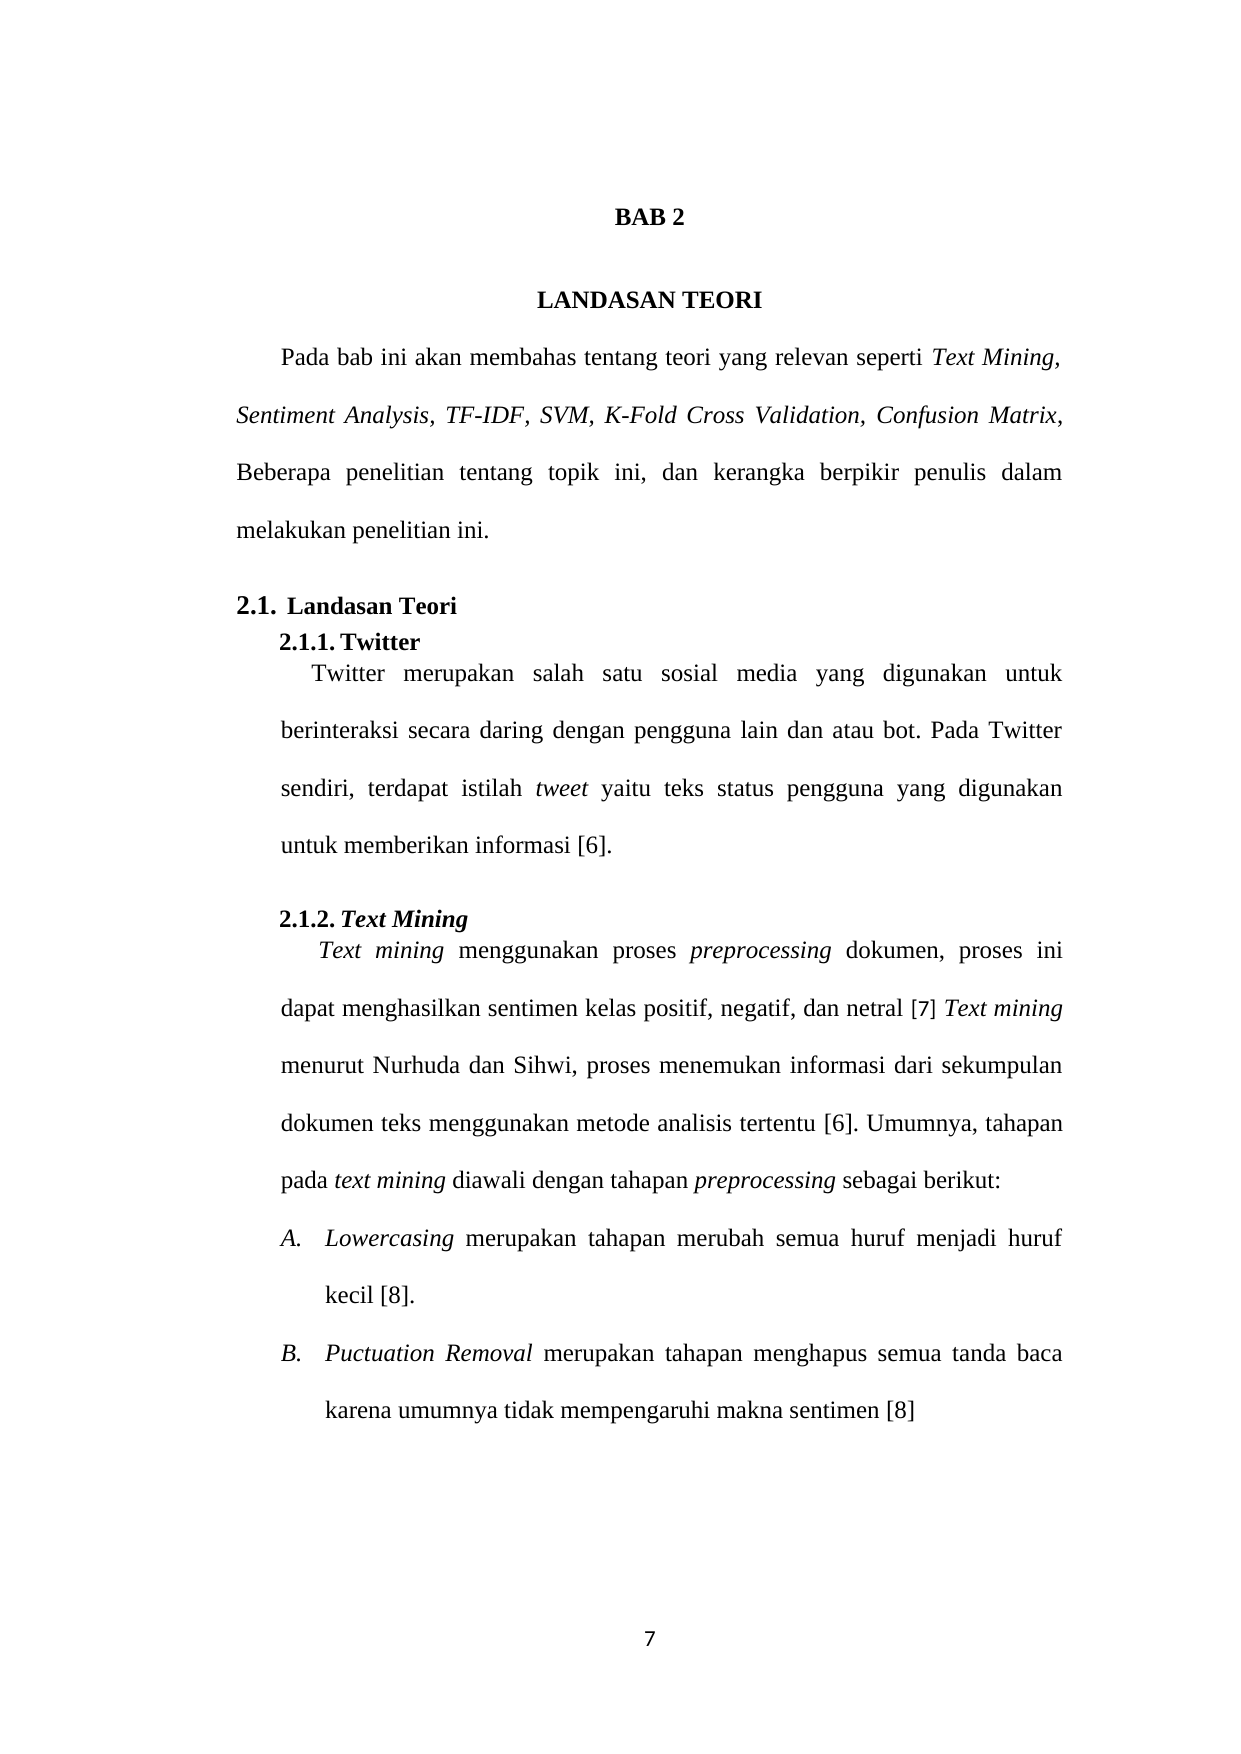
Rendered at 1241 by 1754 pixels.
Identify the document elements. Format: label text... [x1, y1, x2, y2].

list Puctuation Removal merupakan tahapan menghapus semua tanda baca karena umumnya tidak mempengaruhi makna sentimen [281, 1338, 1063, 1424]
subtitle Text Mining [279, 904, 1063, 933]
subtitle Twitter [279, 627, 1063, 655]
subtitle Landasan Teori [236, 589, 1063, 620]
text Twitter merupakan salah satu sosial media yang digunakan untuk berinteraksi secara daring dengan pengguna lain dan atau bot. Pada Twitter sendiri, terdapat istilah tweet yaitu teks status pengguna yang digunakan untuk memberikan informasi . [281, 658, 1063, 859]
text Pada bab ini akan membahas tentang teori yang relevan seperti Text Mining, Sentiment Analysis, TF-IDF, SVM, K-Fold Cross Validation, Confusion Matrix, Beberapa penelitian tentang topik ini, dan kerangka berpikir penulis dalam melakukan penelitian ini. [236, 342, 1063, 543]
text Text mining menggunakan proses preprocessing dokumen, proses ini dapat menghasilkan sentimen kelas positif, negatif, dan netral Text mining menurut Nurhuda dan Sihwi, proses menemukan informasi dari sekumpulan dokumen teks menggunakan metode analisis tertentu . Umumnya, tahapan pada text mining diawali dengan tahapan preprocessing sebagai berikut: [281, 935, 1063, 1194]
subtitle BAB 2 [236, 202, 1063, 231]
subtitle LANDASAN TEORI [236, 285, 1063, 313]
list Lowercasing merupakan tahapan merubah semua huruf menjadi huruf kecil . [281, 1223, 1063, 1309]
